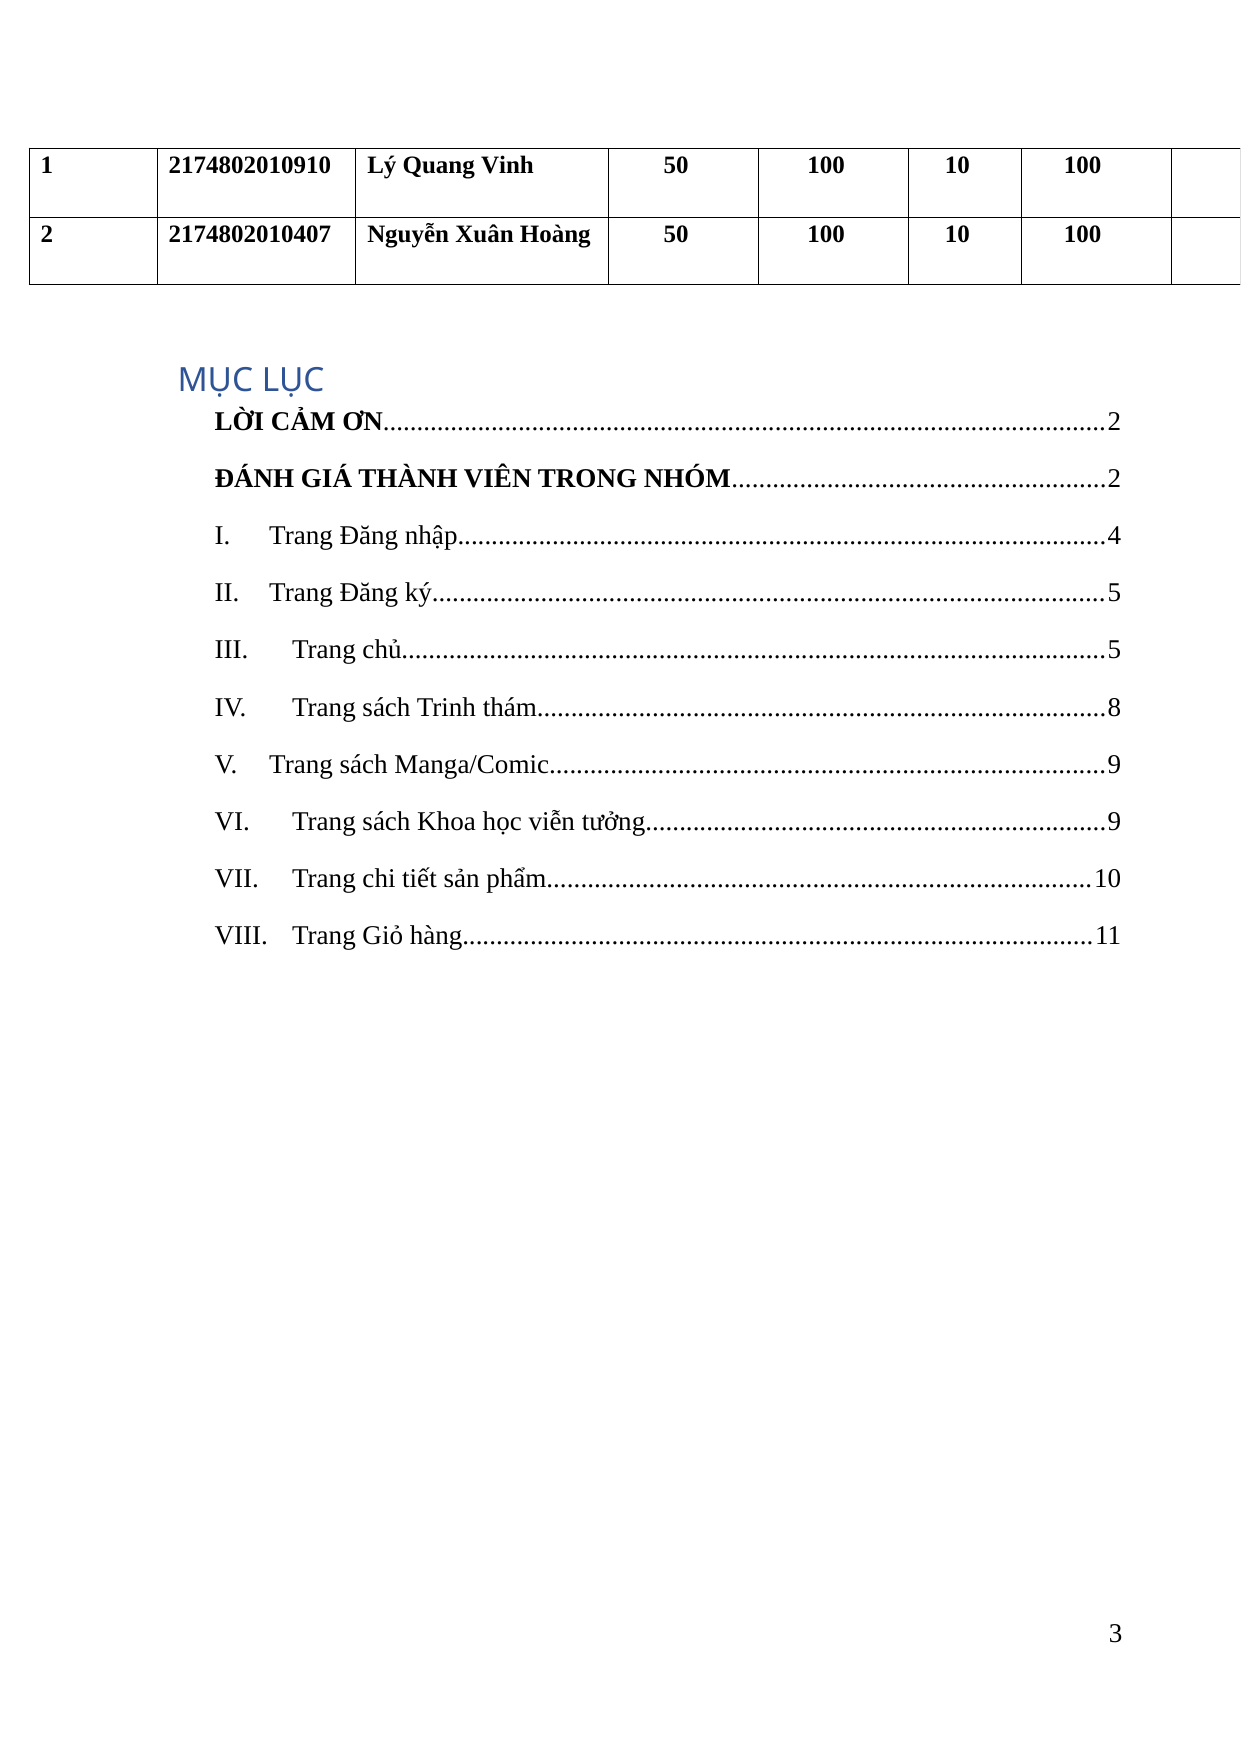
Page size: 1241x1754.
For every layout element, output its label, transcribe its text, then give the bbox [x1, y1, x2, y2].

table_cell 100 [759, 149, 908, 217]
table_cell 1 [30, 149, 157, 217]
table_cell [1172, 218, 1240, 283]
table_cell 2174802010407 [158, 218, 355, 283]
table_cell 100 [759, 218, 908, 283]
table_cell 100 [1022, 149, 1171, 217]
table_cell 10 [909, 149, 1021, 217]
table_cell 10 [909, 218, 1021, 283]
table_cell 50 [609, 218, 758, 283]
table_cell 100 [1022, 218, 1171, 283]
table_cell Nguyễn Xuân Hoàng [356, 218, 608, 283]
table_cell 2174802010910 [158, 149, 355, 217]
table_cell [1172, 149, 1240, 217]
table_cell 50 [609, 149, 758, 217]
table_cell Lý Quang Vinh [356, 149, 608, 217]
table_cell 2 [30, 218, 157, 283]
